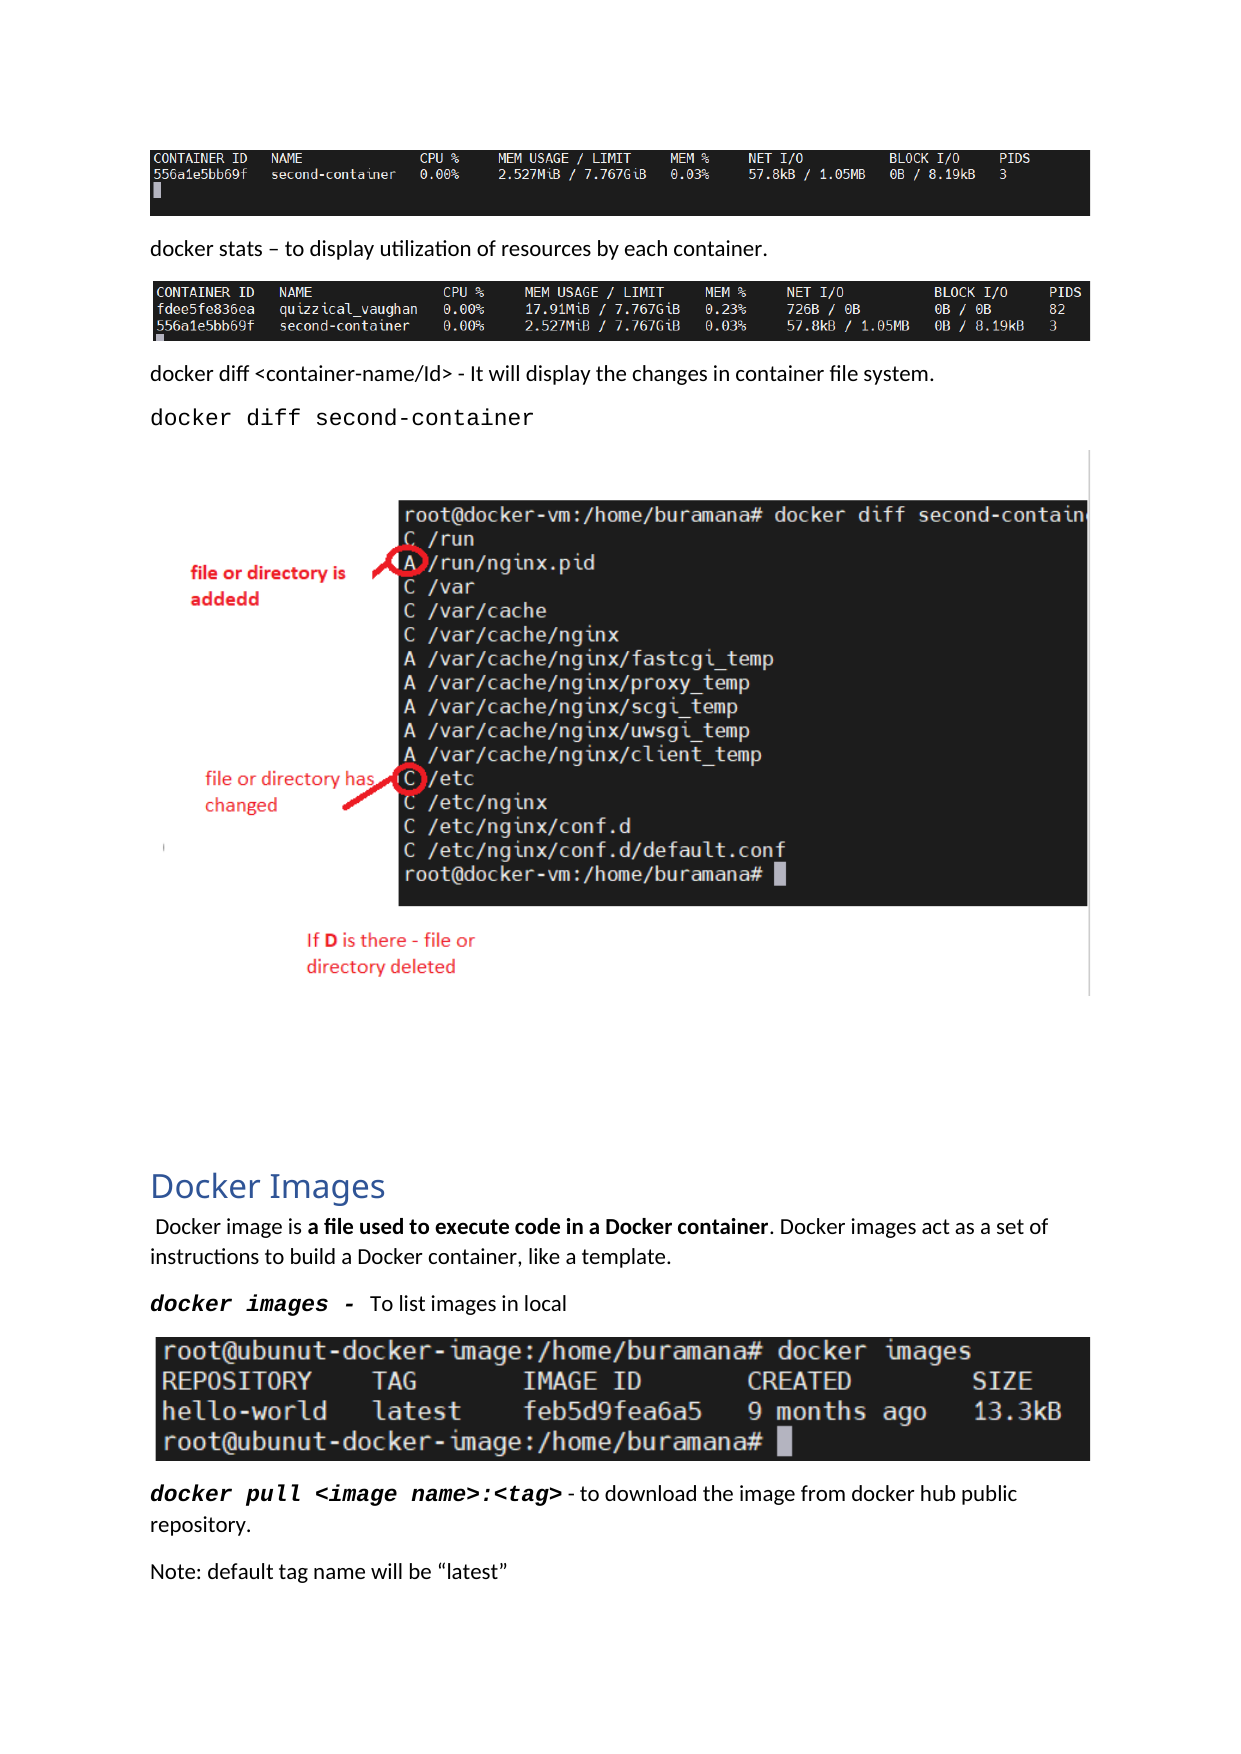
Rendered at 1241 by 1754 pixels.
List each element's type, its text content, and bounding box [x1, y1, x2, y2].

text docker images - To list images in local [150, 1289, 1090, 1318]
picture [150, 1337, 1091, 1461]
text Note: default tag name will be “latest” [150, 1557, 1090, 1586]
picture [150, 150, 1091, 216]
text docker stats – to display utilization of resources by each container. [150, 234, 1090, 263]
subtitle Docker Images [150, 1163, 1090, 1209]
picture [150, 450, 1091, 996]
text docker diff <container-name/Id> - It will display the changes in container file system. [150, 359, 1090, 387]
text docker pull <image name>:<tag> - to download the image from docker hub public repository. [150, 1479, 1090, 1539]
picture [150, 281, 1091, 341]
text docker diff second-container [150, 406, 1090, 432]
text Docker image is a file used to execute code in a Docker container. Docker images act as a set of instructions to build a Docker container, like a template. [150, 1212, 1090, 1271]
